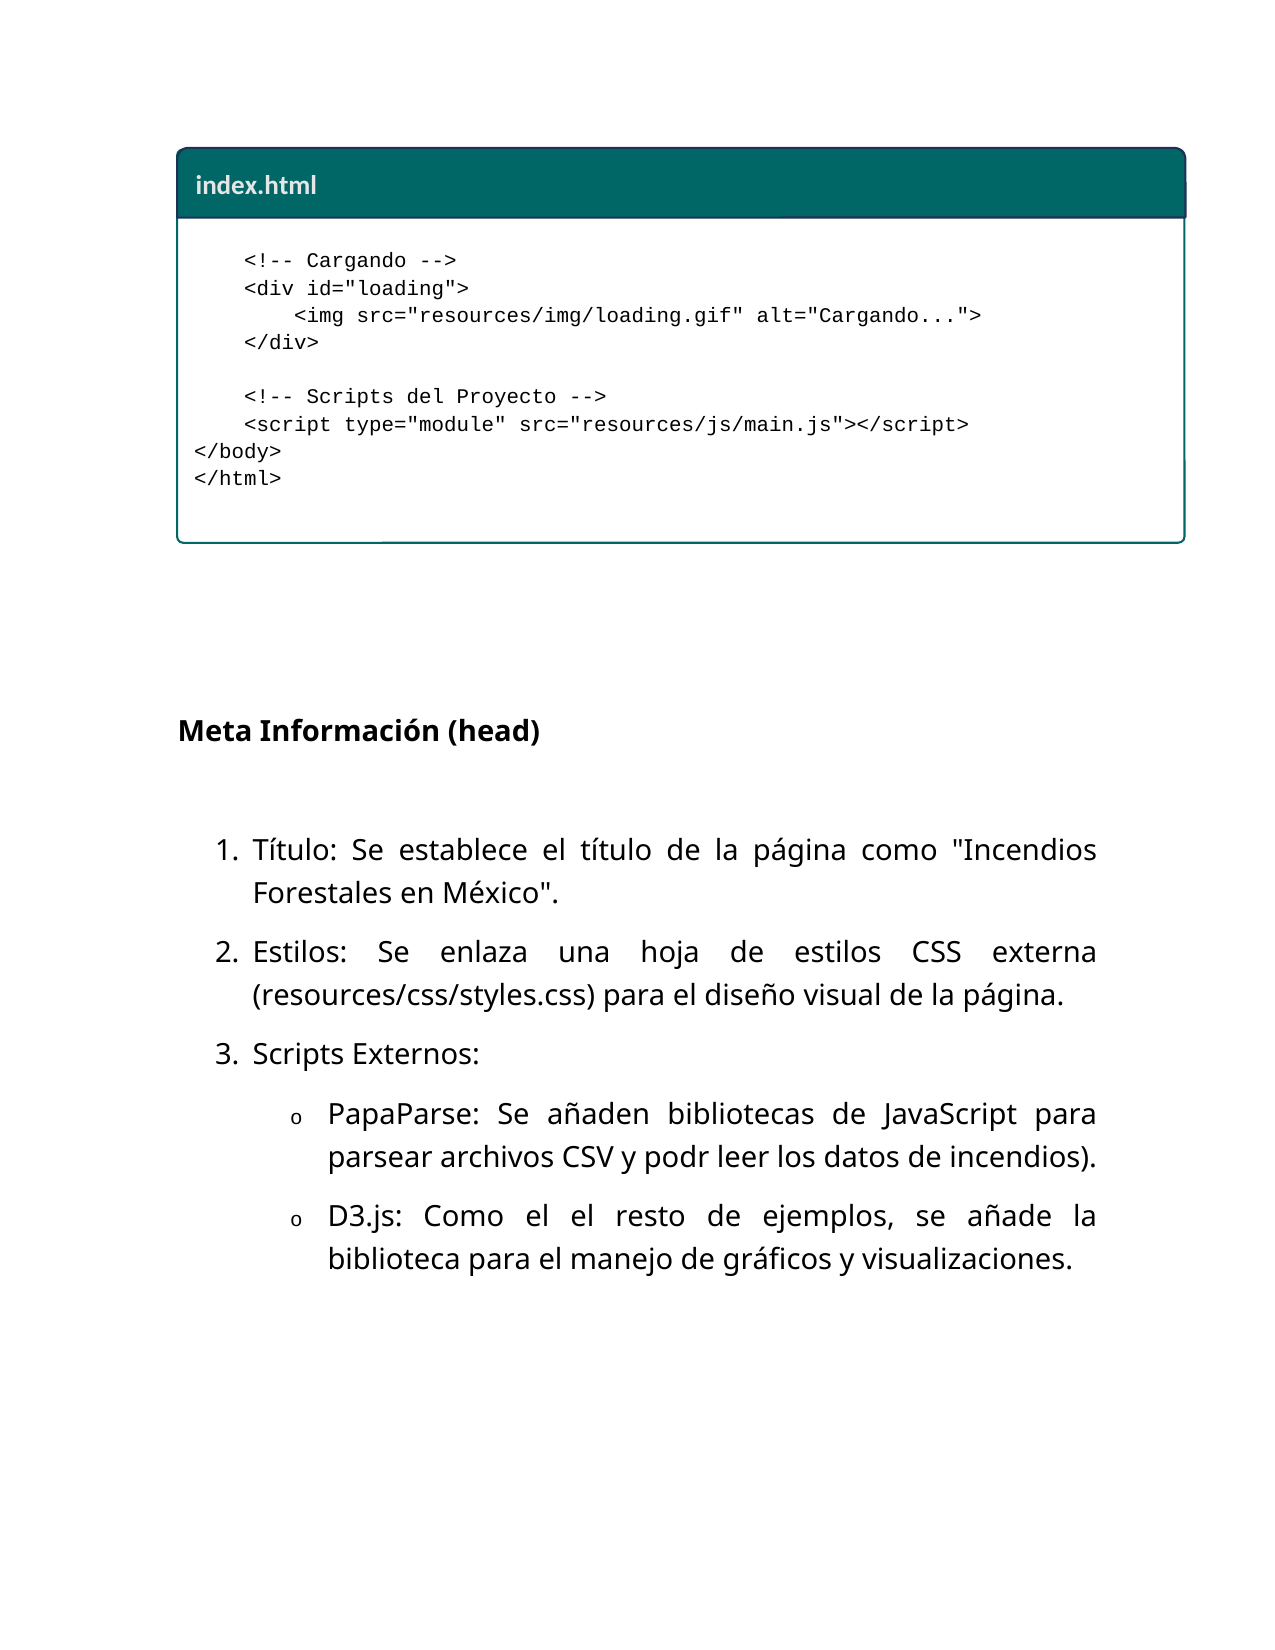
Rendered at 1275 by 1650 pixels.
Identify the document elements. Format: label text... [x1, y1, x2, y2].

list PapaParse: Se añaden bibliotecas de JavaScript para parsear archivos CSV y podr leer los datos de incendios). [290, 1093, 1098, 1176]
list Estilos: Se enlaza una hoja de estilos CSS externa (resources/css/styles.css) para el diseño visual de la página. [215, 931, 1098, 1014]
list Scripts Externos: [215, 1034, 1098, 1073]
list Título: Se establece el título de la página como "Incendios Forestales en México". [215, 829, 1098, 912]
text Meta Información (head) [177, 710, 1098, 750]
list D3.js: Como el el resto de ejemplos, se añade la biblioteca para el manejo de gráficos y visualizaciones. [290, 1195, 1098, 1278]
